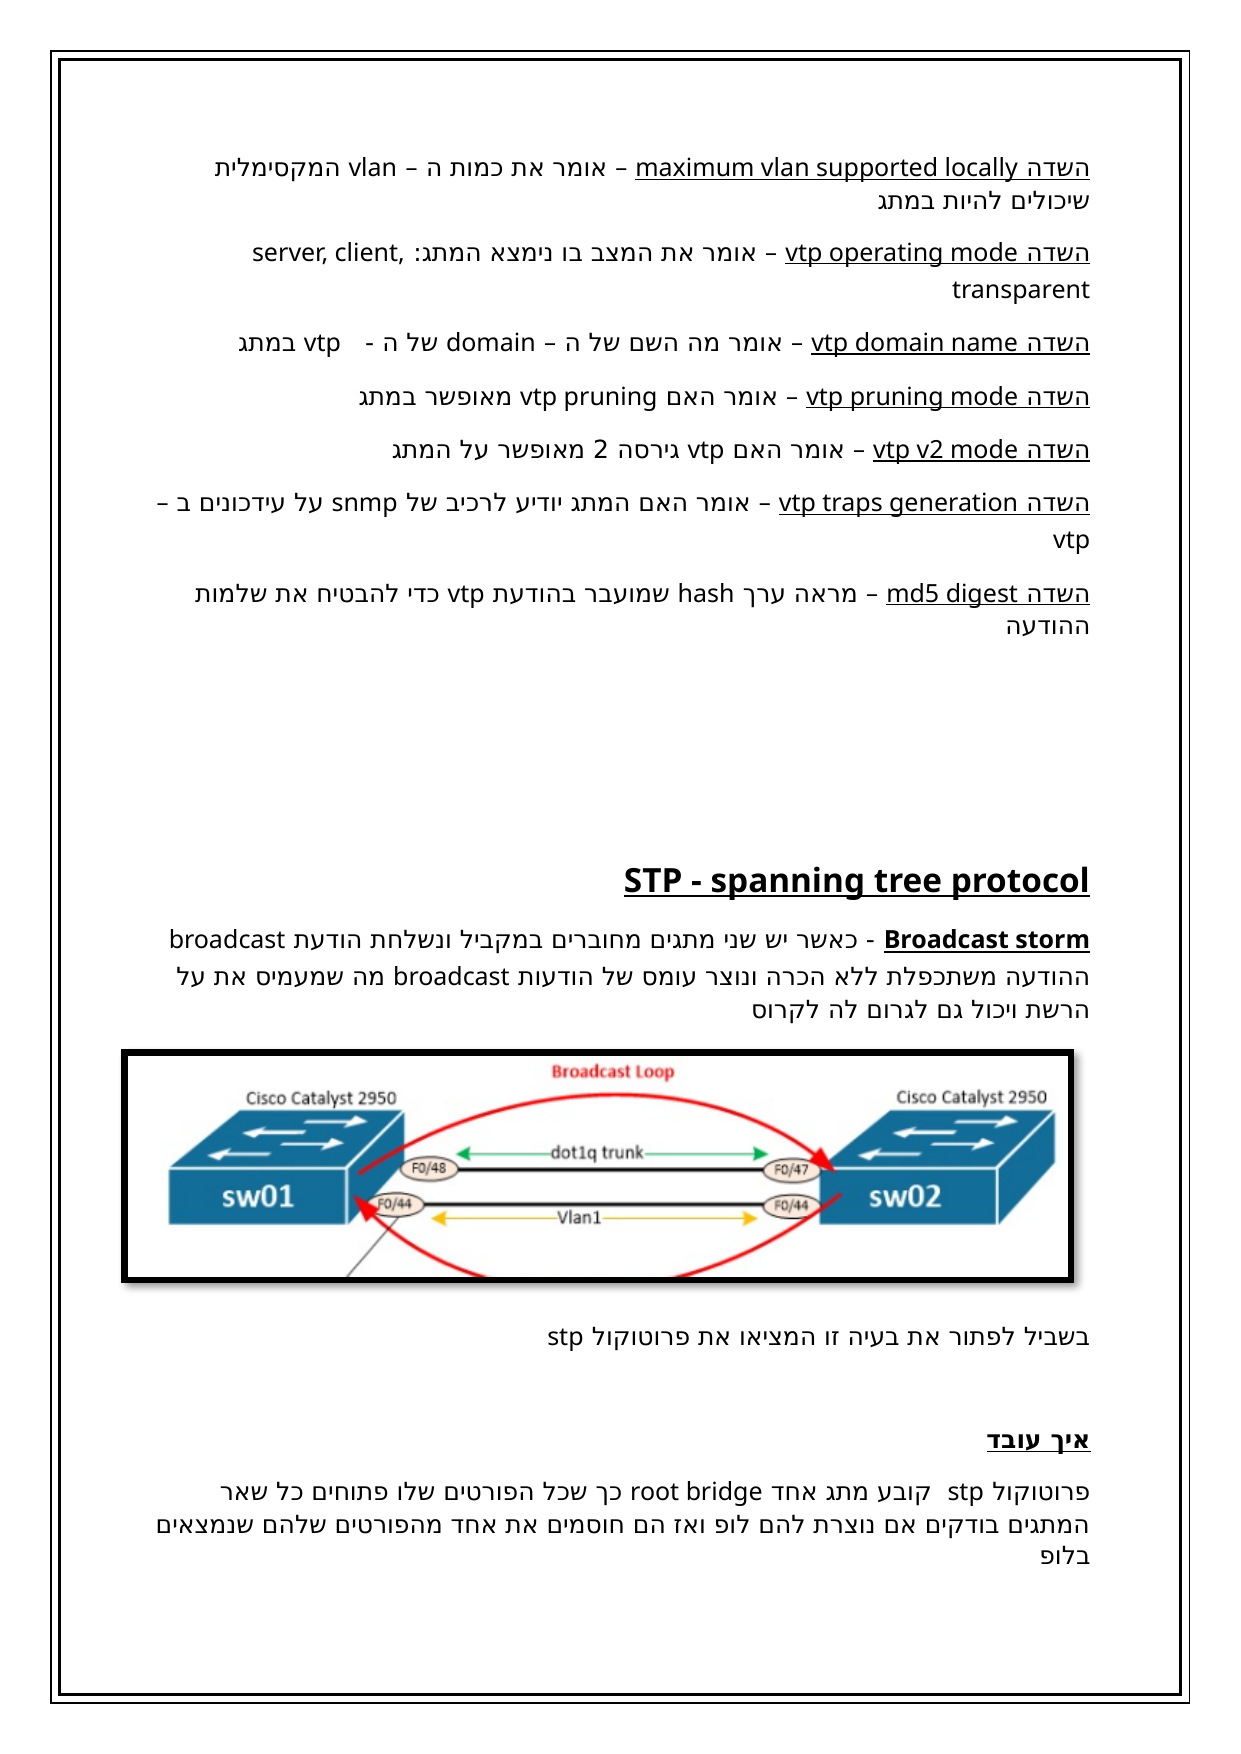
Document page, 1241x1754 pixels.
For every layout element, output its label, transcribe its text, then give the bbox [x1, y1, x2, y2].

text השדה vtp pruning mode – אומר האם vtp pruning מאופשר במתג [150, 378, 1090, 412]
picture [128, 1056, 1068, 1277]
text השדה vtp operating mode – אומר את המצב בו נימצא המתג: server, client, transparent [150, 234, 1090, 305]
text השדה maximum vlan supported locally – אומר את כמות ה – vlan המקסימלית שיכולים להיות במתג [150, 150, 1090, 216]
text בשביל לפתור את בעיה זו המציאו את פרוטוקול stp [150, 1319, 1090, 1353]
subtitle STP - spanning tree protocol [150, 857, 1090, 902]
text השדה vtp v2 mode – אומר האם vtp גירסה 2 מאופשר על המתג [150, 432, 1090, 466]
text השדה vtp traps generation – אומר האם המתג יודיע לרכיב של snmp על עידכונים ב – vtp [150, 485, 1090, 556]
text איך עובד [150, 1426, 1090, 1455]
text השדה vtp domain name – אומר מה השם של ה – domain של ה - vtp במתג [150, 325, 1090, 359]
text השדה md5 digest – מראה ערך hash שמועבר בהודעת vtp כדי להבטיח את שלמות ההודעה [150, 575, 1090, 641]
text פרוטוקול stp קובע מתג אחד root bridge כך שכל הפורטים שלו פתוחים כל שאר המתגים בודקים אם נוצרת להם לופ ואז הם חוסמים את אחד מהפורטים שלהם שנמצאים בלופ [150, 1474, 1090, 1571]
text Broadcast storm - כאשר יש שני מתגים מחוברים במקביל ונשלחת הודעת broadcast ההודעה משתכפלת ללא הכרה ונוצר עומס של הודעות broadcast מה שמעמיס את על הרשת ויכול גם לגרום לה לקרוס [150, 922, 1090, 1024]
